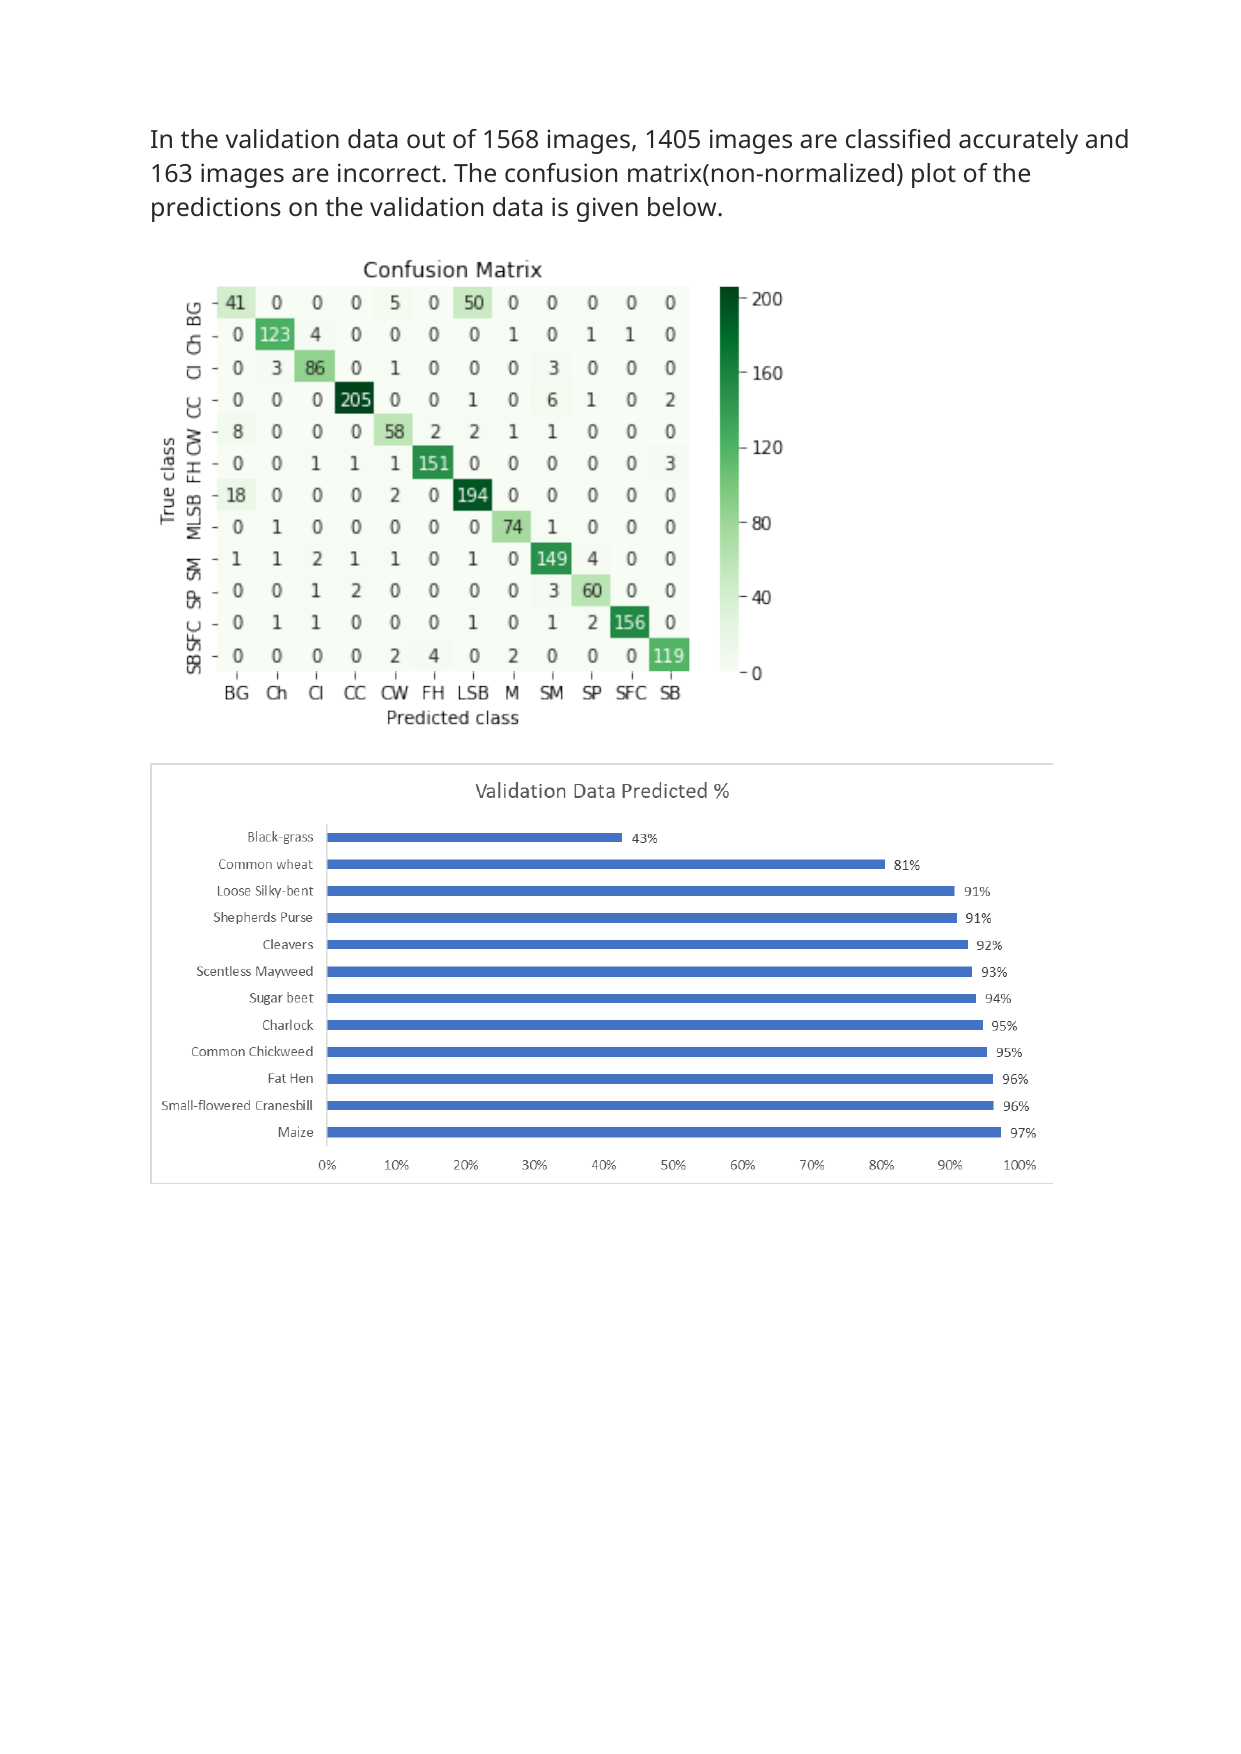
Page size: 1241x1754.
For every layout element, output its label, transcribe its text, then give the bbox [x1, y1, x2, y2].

picture [150, 763, 1053, 1184]
text In the validation data out of 1568 images, 1405 images are classified accurately and 163 images are incorrect. The confusion matrix(non-normalized) plot of the predictions on the validation data is given below. [150, 122, 1144, 224]
picture [150, 249, 796, 739]
